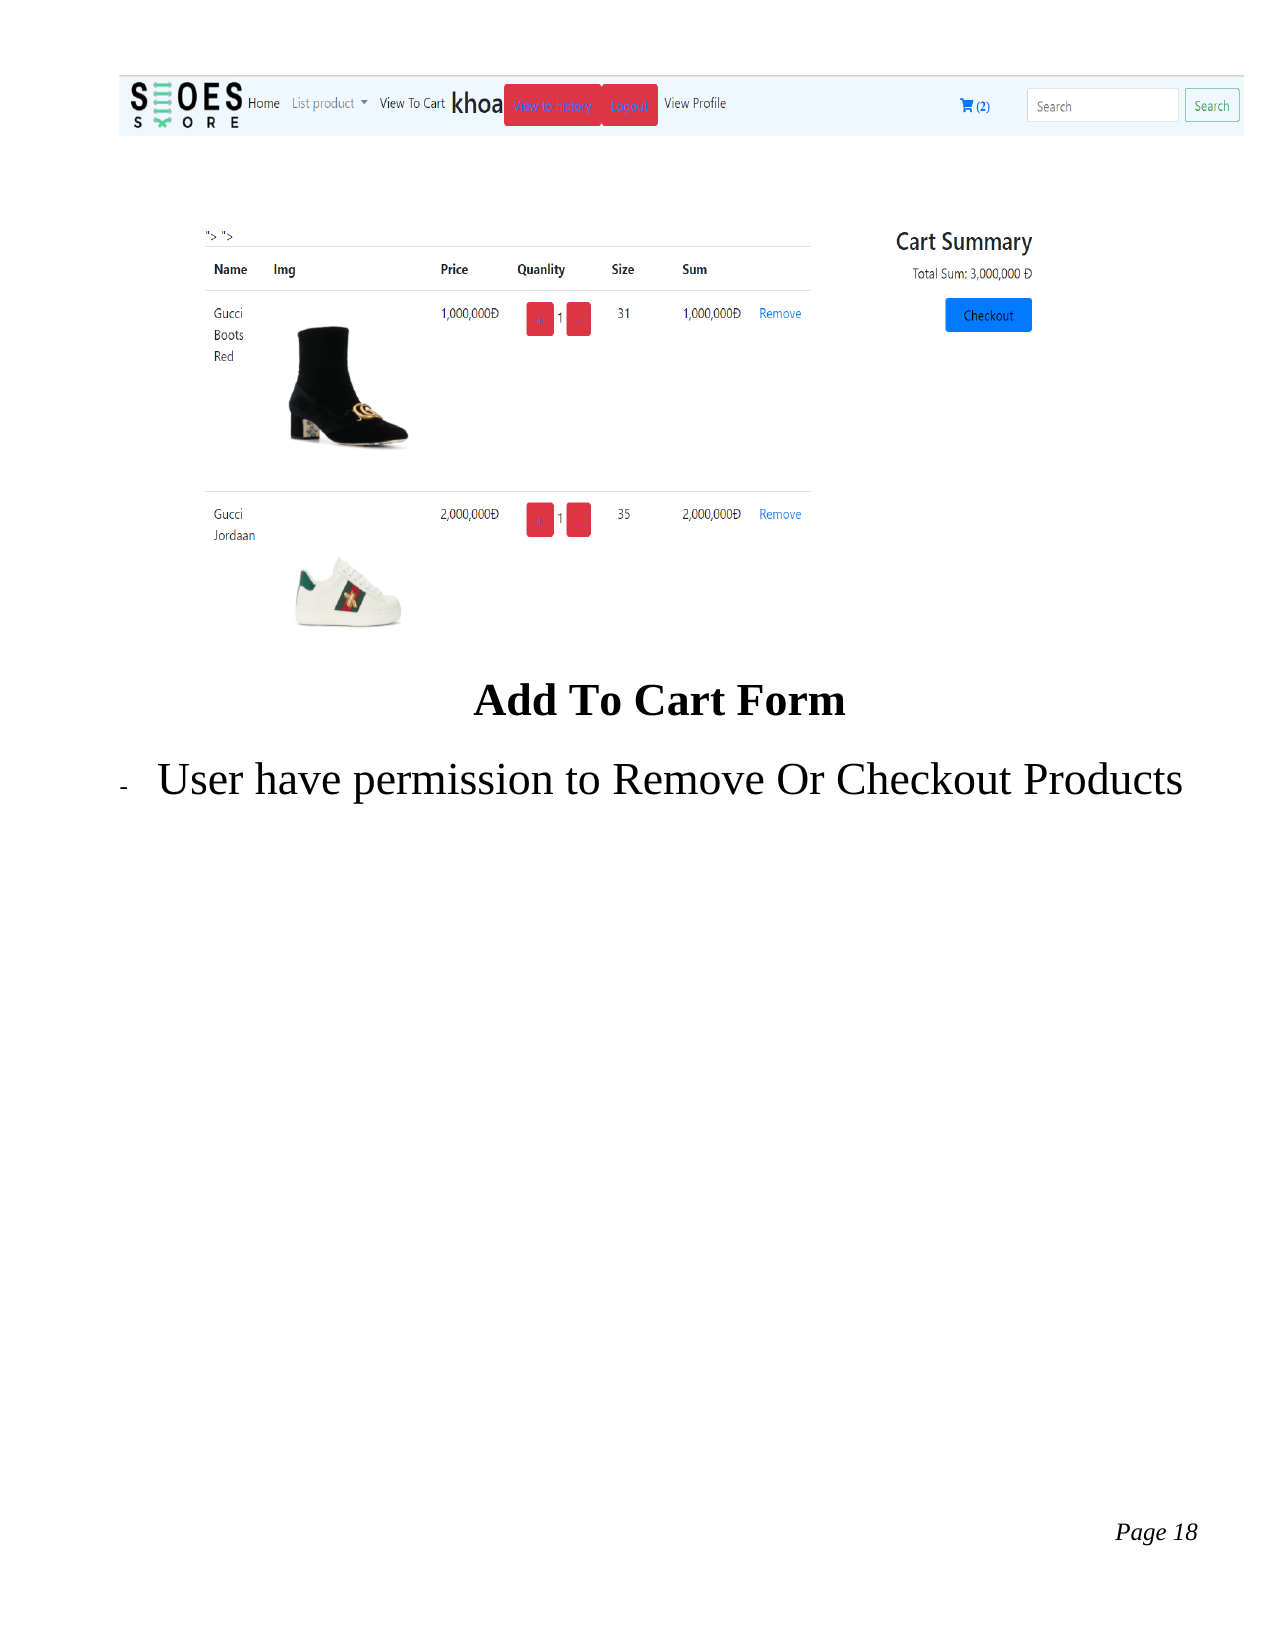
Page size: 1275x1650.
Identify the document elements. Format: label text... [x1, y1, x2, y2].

text Add To Cart Form [119, 673, 1200, 726]
picture [119, 75, 1245, 659]
list User have permission to Remove Or Checkout Products [119, 752, 1200, 805]
